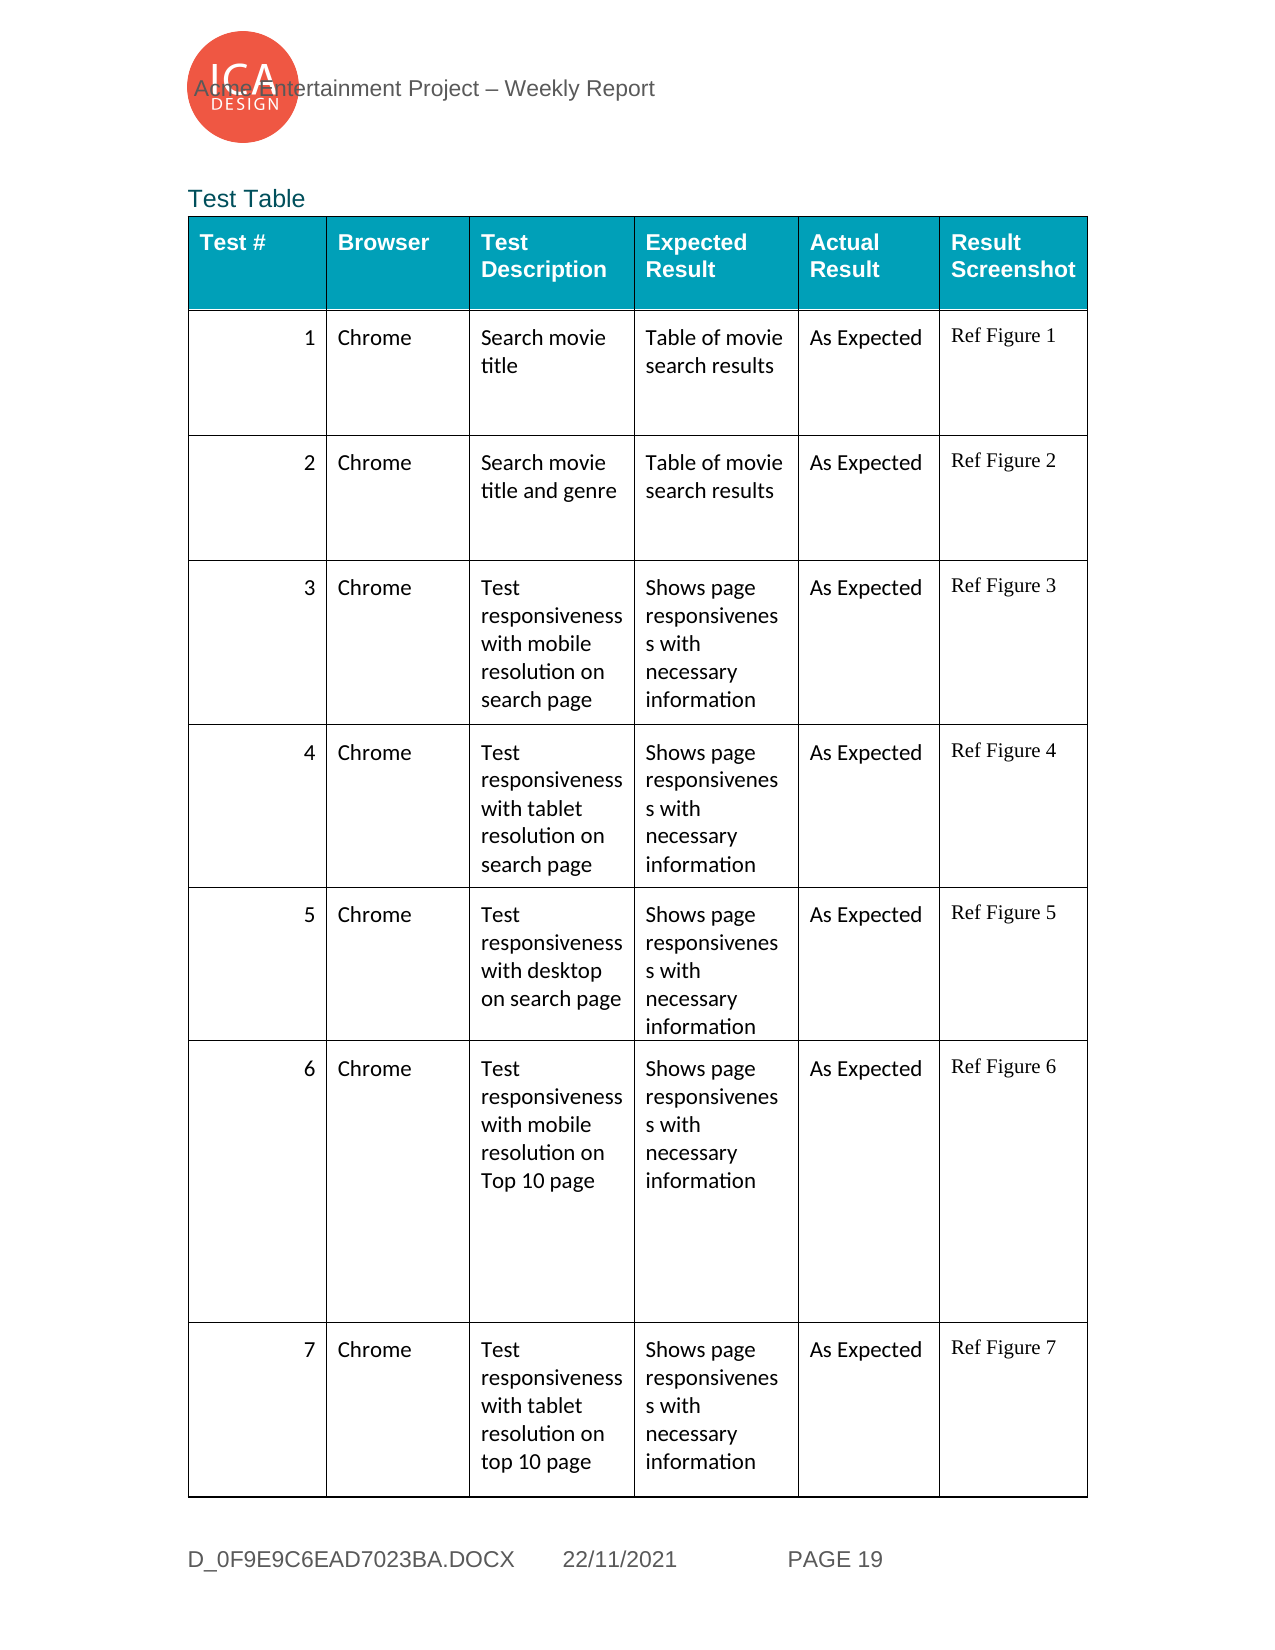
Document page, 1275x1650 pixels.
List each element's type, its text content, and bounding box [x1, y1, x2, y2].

table_cell Search movie title and genre [470, 436, 634, 559]
table_cell Ref Figure 4 [940, 725, 1087, 887]
table_cell Chrome [327, 311, 469, 434]
table_cell Ref Figure 7 [940, 1323, 1087, 1496]
table_cell 7 [189, 1323, 326, 1496]
table_cell Chrome [327, 561, 469, 724]
table_cell As Expected [799, 1041, 939, 1322]
table_cell Shows page responsiveness with necessary information [635, 888, 798, 1040]
table_header Actual Result [799, 217, 939, 309]
table_header Browser [327, 217, 469, 309]
table_cell 2 [189, 436, 326, 559]
table_cell As Expected [799, 1323, 939, 1496]
table_cell Table of movie search results [635, 311, 798, 434]
table_cell Test responsiveness with tablet resolution on top 10 page [470, 1323, 634, 1496]
table_header Test # [189, 217, 326, 309]
table_cell Test responsiveness with mobile resolution on search page [470, 561, 634, 724]
table_cell 4 [189, 725, 326, 887]
table_cell Chrome [327, 1041, 469, 1322]
table_cell Test responsiveness with mobile resolution on Top 10 page [470, 1041, 634, 1322]
table_cell As Expected [799, 561, 939, 724]
table_header Result Screenshot [940, 217, 1087, 309]
table_cell Chrome [327, 725, 469, 887]
table_cell Ref Figure 1 [940, 311, 1087, 434]
table_cell Ref Figure 6 [940, 1041, 1087, 1322]
table_cell Shows page responsiveness with necessary information [635, 561, 798, 724]
picture [187, 31, 299, 143]
table_cell Chrome [327, 436, 469, 559]
table_cell 1 [189, 311, 326, 434]
table_cell 5 [189, 888, 326, 1040]
table_cell Shows page responsiveness with necessary information [635, 1323, 798, 1496]
table_cell 3 [189, 561, 326, 724]
table_cell As Expected [799, 725, 939, 887]
table_cell As Expected [799, 311, 939, 434]
table_cell Ref Figure 3 [940, 561, 1087, 724]
table_cell Search movie title [470, 311, 634, 434]
subtitle Test Table [187, 184, 1087, 213]
table_cell Chrome [327, 888, 469, 1040]
table_header Expected Result [635, 217, 798, 309]
table_cell Shows page responsiveness with necessary information [635, 1041, 798, 1322]
table_cell Ref Figure 5 [940, 888, 1087, 1040]
table_cell As Expected [799, 436, 939, 559]
table_cell 6 [189, 1041, 326, 1322]
table_cell Shows page responsiveness with necessary information [635, 725, 798, 887]
table_cell Ref Figure 2 [940, 436, 1087, 559]
table_cell Table of movie search results [635, 436, 798, 559]
table_cell As Expected [799, 888, 939, 1040]
table_cell Test responsiveness with desktop on search page [470, 888, 634, 1040]
table_cell Chrome [327, 1323, 469, 1496]
table_cell Test responsiveness with tablet resolution on search page [470, 725, 634, 887]
table_header Test Description [470, 217, 634, 309]
